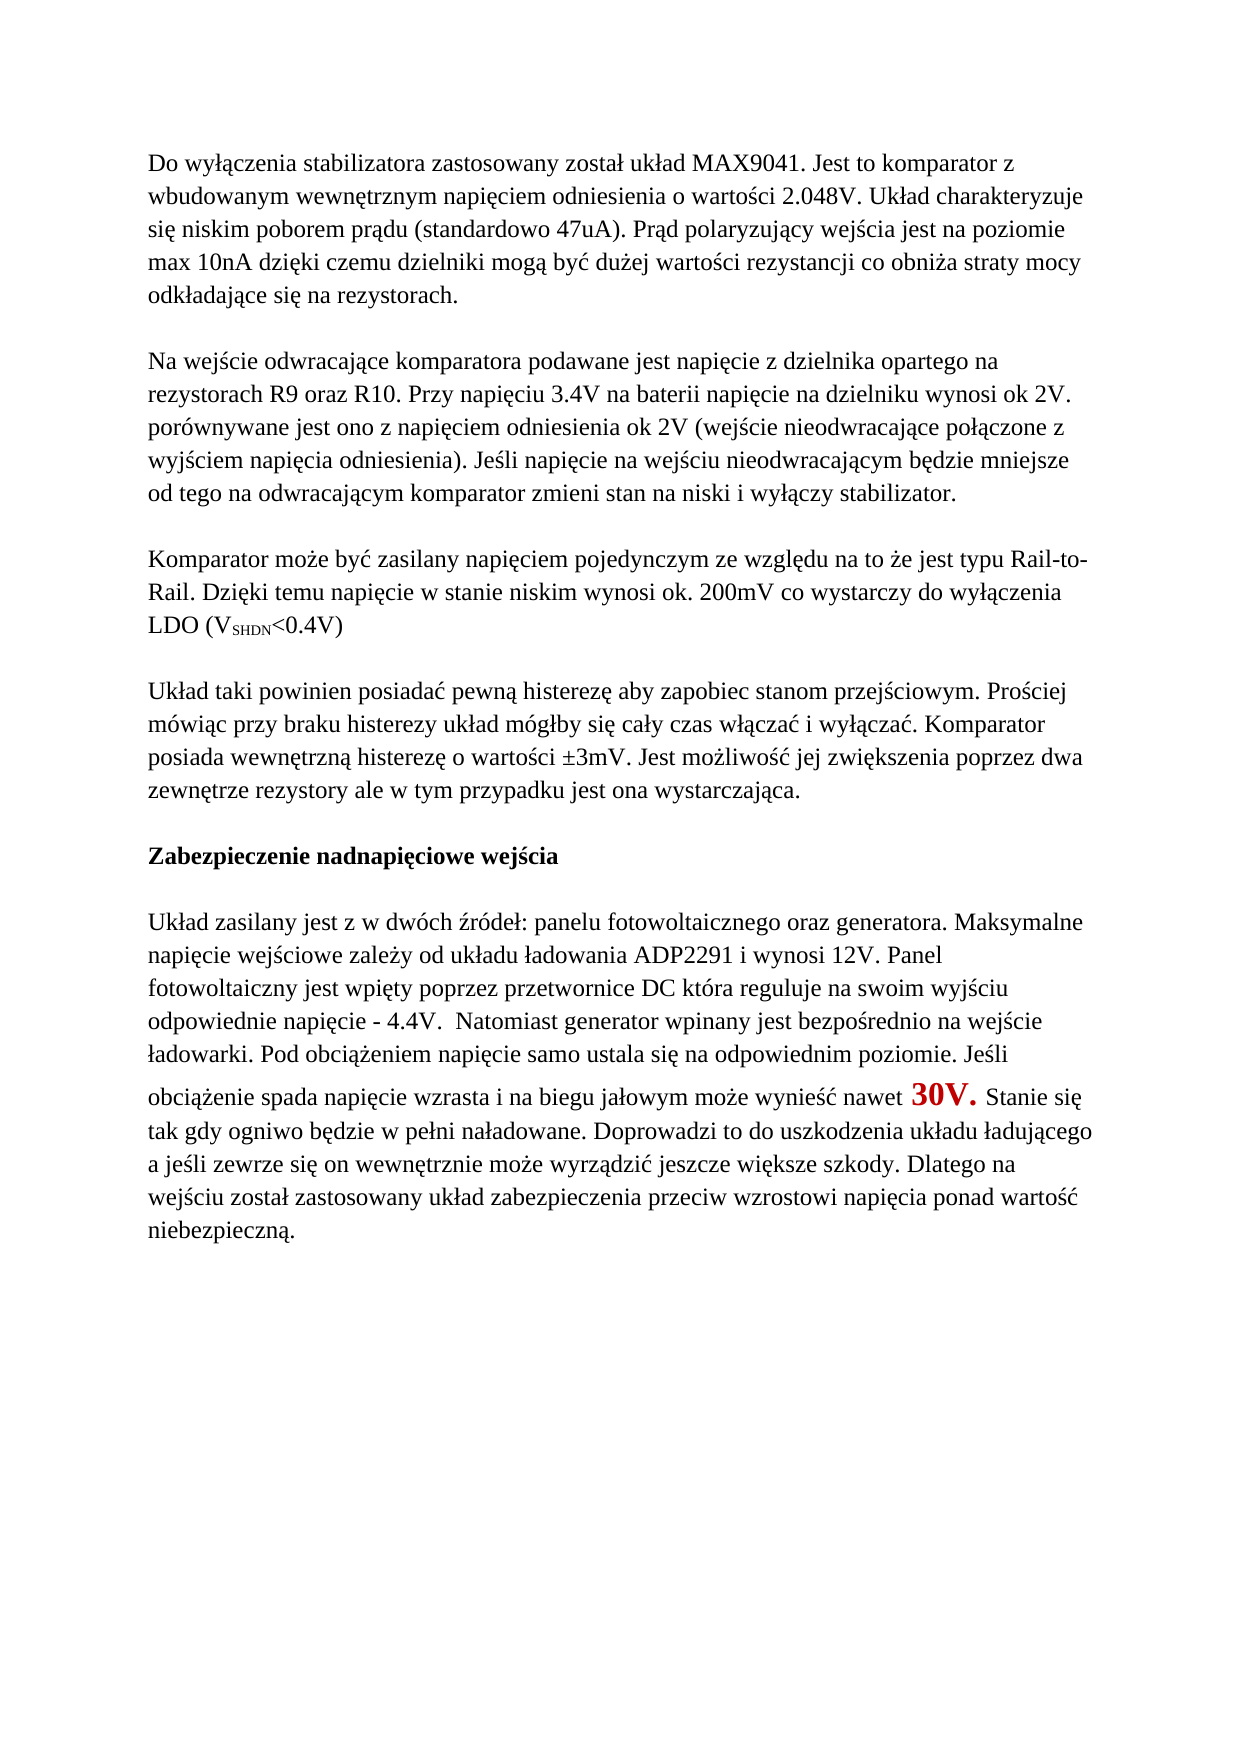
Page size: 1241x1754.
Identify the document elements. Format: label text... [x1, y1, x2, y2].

text Zabezpieczenie nadnapięciowe wejścia [148, 841, 1092, 870]
text Układ zasilany jest z w dwóch źródeł: panelu fotowoltaicznego oraz generatora. Maksymalne napięcie wejściowe zależy od układu ładowania ADP2291 i wynosi 12V. Panel fotowoltaiczny jest wpięty poprzez przetwornice DC która reguluje na swoim wyjściu odpowiednie napięcie - 4.4V. Natomiast generator wpinany jest bezpośrednio na wejście ładowarki. Pod obciążeniem napięcie samo ustala się na odpowiednim poziomie. Jeśli obciążenie spada napięcie wzrasta i na biegu jałowym może wynieść nawet 30V. Stanie się tak gdy ogniwo będzie w pełni naładowane. Doprowadzi to do uszkodzenia układu ładującego a jeśli zewrze się on wewnętrznie może wyrządzić jeszcze większe szkody. Dlatego na wejściu został zastosowany układ zabezpieczenia przeciw wzrostowi napięcia ponad wartość niebezpieczną. [148, 907, 1092, 1244]
text Na wejście odwracające komparatora podawane jest napięcie z dzielnika opartego na rezystorach R9 oraz R10. Przy napięciu 3.4V na baterii napięcie na dzielniku wynosi ok 2V. porównywane jest ono z napięciem odniesienia ok 2V (wejście nieodwracające połączone z wyjściem napięcia odniesienia). Jeśli napięcie na wejściu nieodwracającym będzie mniejsze od tego na odwracającym komparator zmieni stan na niski i wyłączy stabilizator. [148, 346, 1092, 507]
text Układ taki powinien posiadać pewną histerezę aby zapobiec stanom przejściowym. Prościej mówiąc przy braku histerezy układ mógłby się cały czas włączać i wyłączać. Komparator posiada wewnętrzną histerezę o wartości ±3mV. Jest możliwość jej zwiększenia poprzez dwa zewnętrze rezystory ale w tym przypadku jest ona wystarczająca. [148, 676, 1092, 804]
text Komparator może być zasilany napięciem pojedynczym ze względu na to że jest typu Rail-to-Rail. Dzięki temu napięcie w stanie niskim wynosi ok. 200mV co wystarczy do wyłączenia LDO (VSHDN<0.4V) [148, 544, 1092, 639]
text Do wyłączenia stabilizatora zastosowany został układ MAX9041. Jest to komparator z wbudowanym wewnętrznym napięciem odniesienia o wartości 2.048V. Układ charakteryzuje się niskim poborem prądu (standardowo 47uA). Prąd polaryzujący wejścia jest na poziomie max 10nA dzięki czemu dzielniki mogą być dużej wartości rezystancji co obniża straty mocy odkładające się na rezystorach. [148, 148, 1092, 308]
